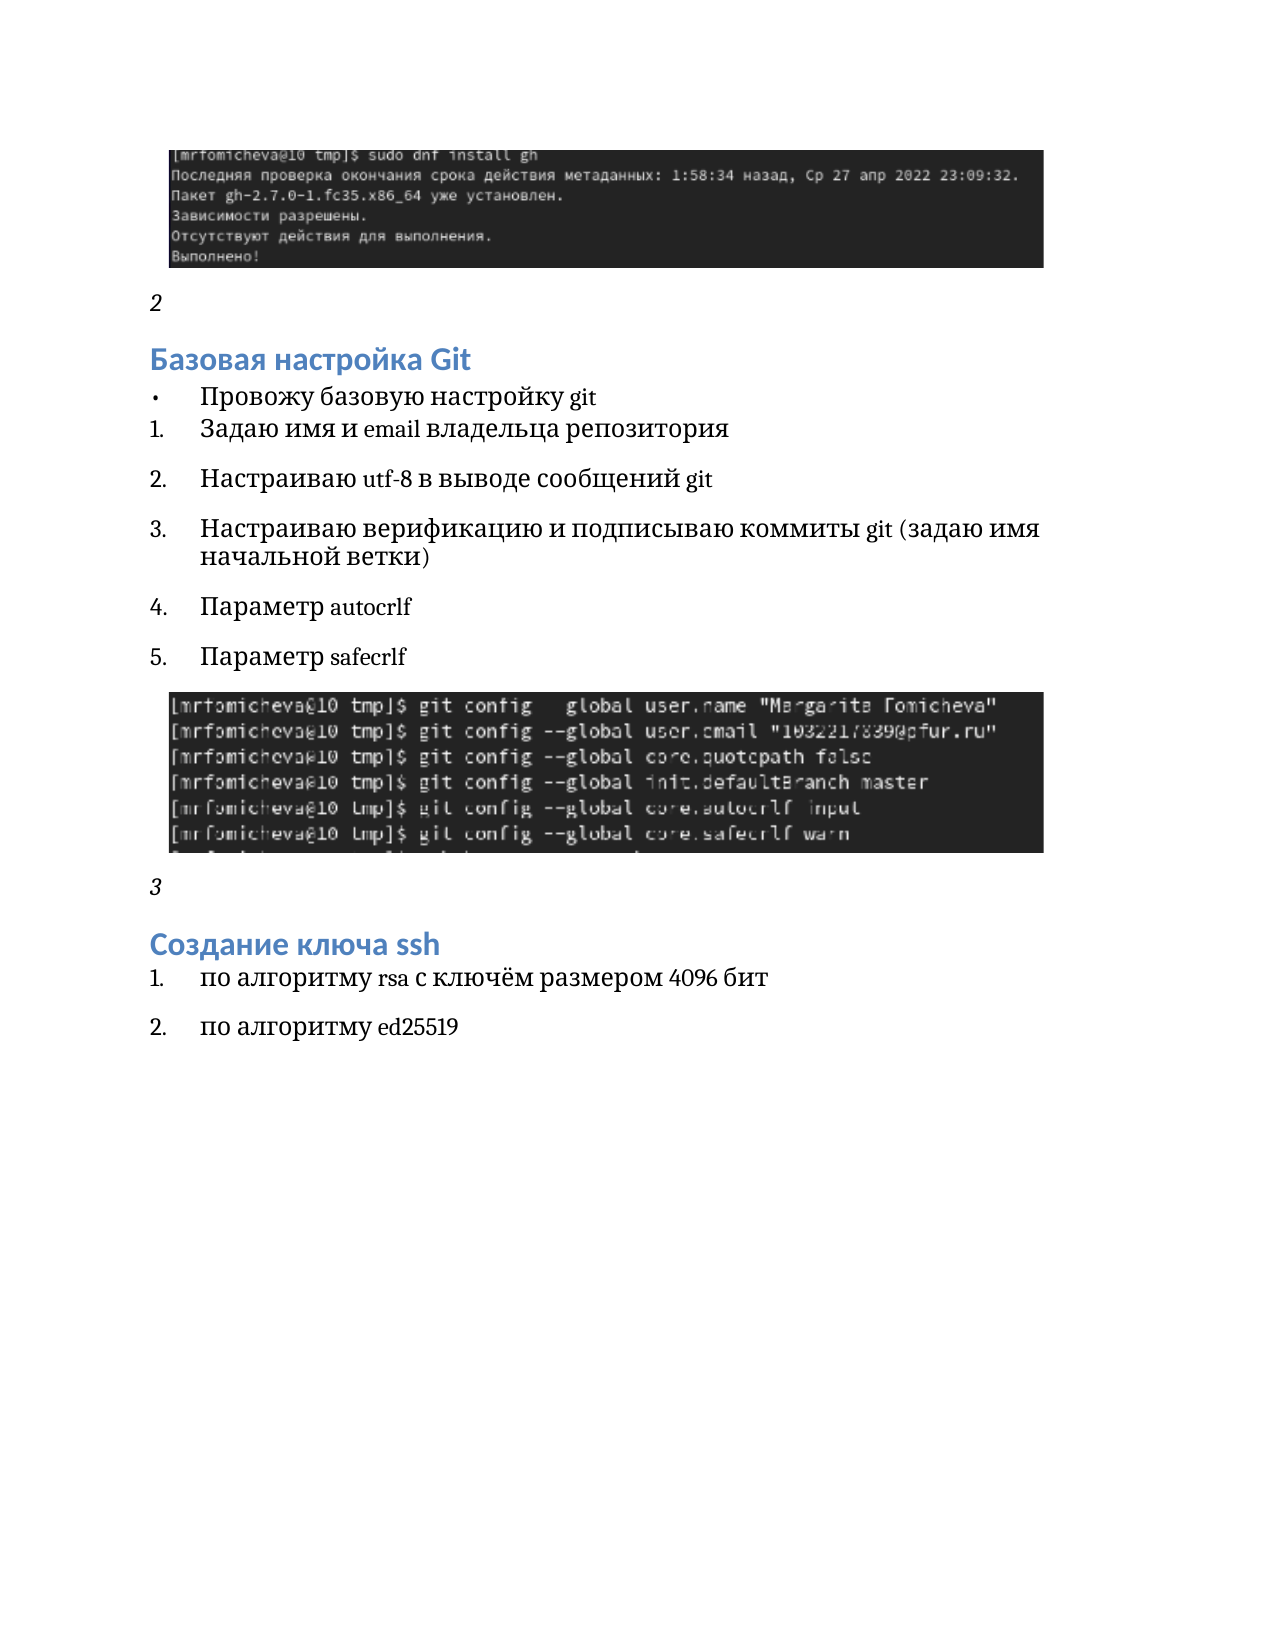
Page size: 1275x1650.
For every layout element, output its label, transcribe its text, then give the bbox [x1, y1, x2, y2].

picture [168, 150, 1044, 268]
picture [168, 692, 1044, 853]
list Параметр safecrlf [150, 642, 1125, 671]
subtitle Базовая настройка Git [150, 338, 1125, 379]
list Параметр autocrlf [150, 593, 1125, 622]
list Задаю имя и email владельца репозитория [150, 415, 1125, 444]
list Настраиваю utf-8 в выводе сообщений git [150, 465, 1125, 494]
subtitle Создание ключа ssh [150, 923, 1125, 964]
text 3 [150, 873, 1125, 902]
list Настраиваю верификацию и подписываю коммиты git (задаю имя начальной ветки) [150, 514, 1125, 572]
list по алгоритму rsa с ключём размером 4096 бит [150, 964, 1125, 992]
text 2 [150, 289, 1125, 317]
list по алгоритму ed25519 [150, 1013, 1125, 1042]
list Провожу базовую настройку git [150, 383, 1125, 412]
